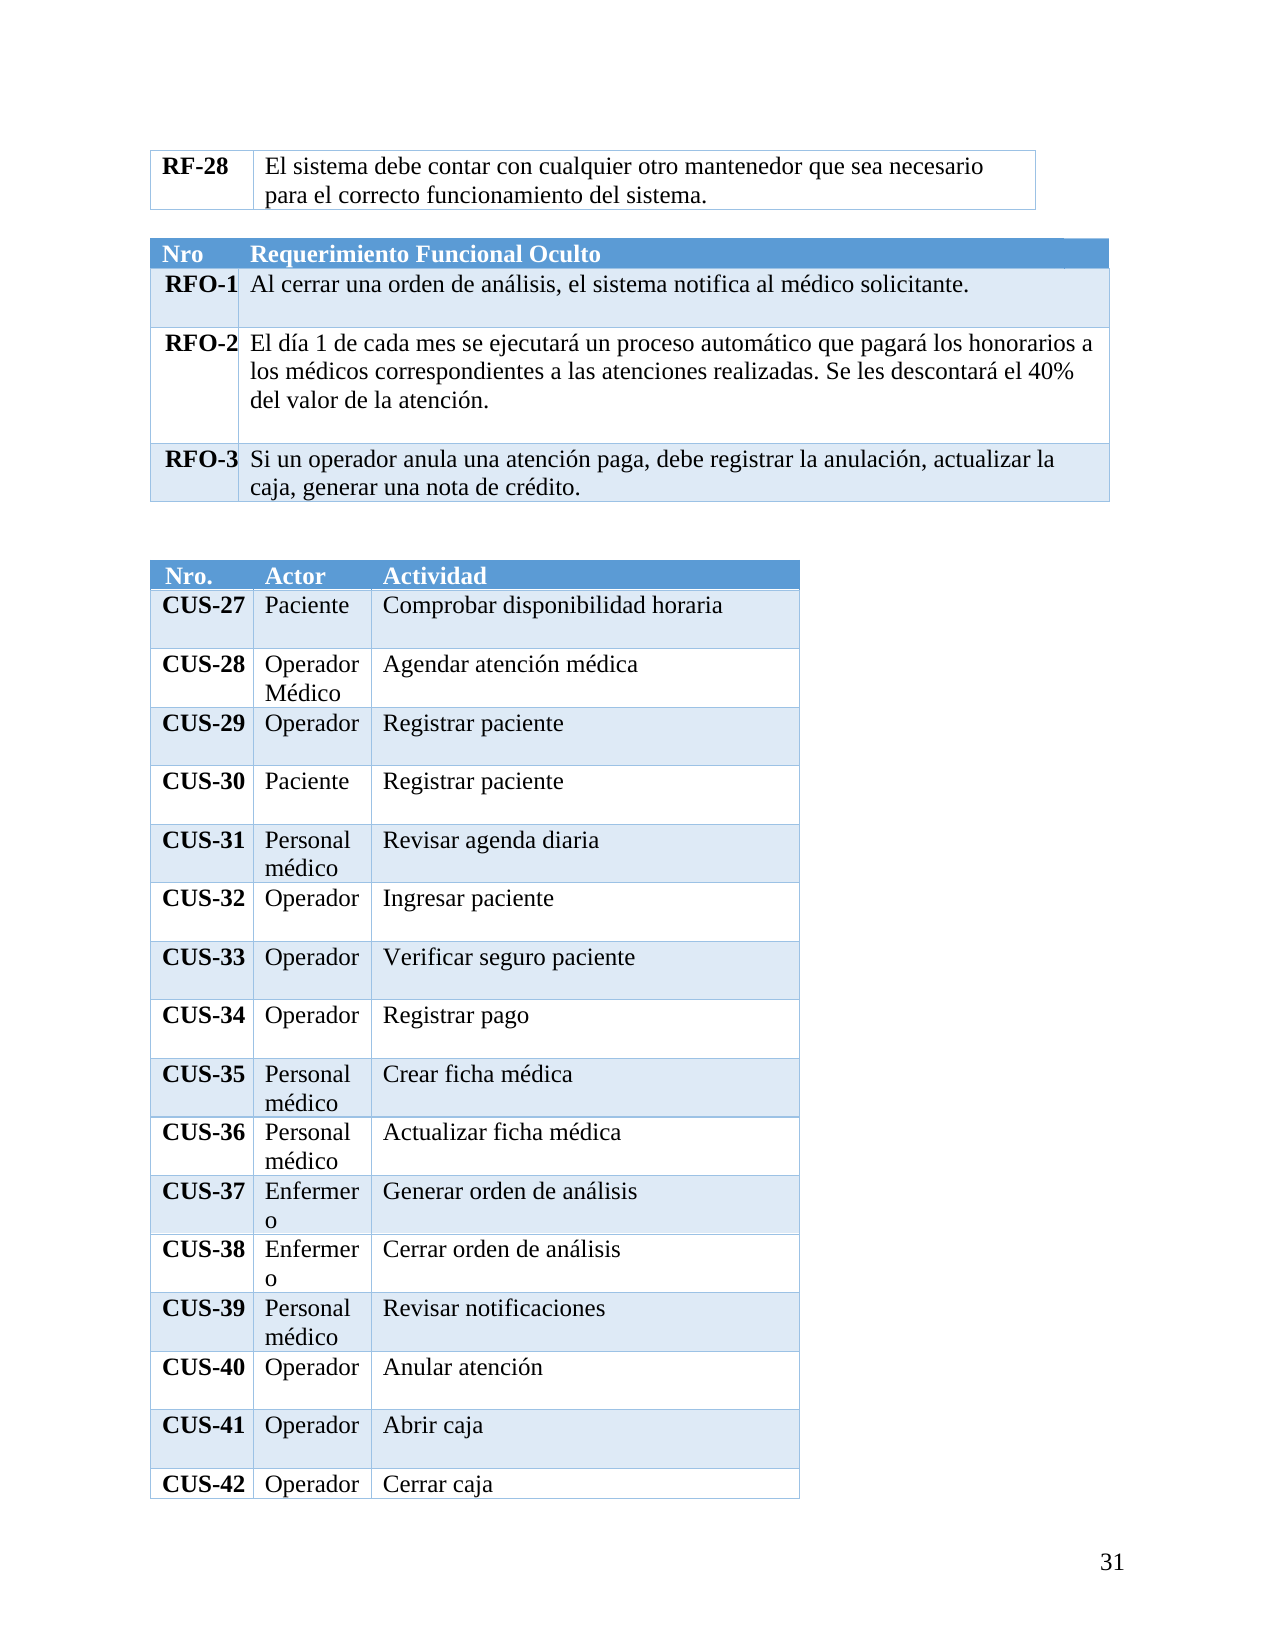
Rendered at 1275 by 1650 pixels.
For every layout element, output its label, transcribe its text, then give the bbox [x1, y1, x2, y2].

table_cell Cerrar caja [372, 1469, 799, 1497]
table_cell Enfermero [254, 1235, 371, 1292]
table_cell Crear ficha médica [372, 1059, 799, 1116]
table_cell Revisar agenda diaria [372, 825, 799, 882]
table_cell El día 1 de cada mes se ejecutará un proceso automático que pagará los honorarios a los médicos correspondientes a las atenciones realizadas. Se les descontará el 40% del valor de la atención. [239, 328, 1109, 443]
table_cell Operador [254, 1469, 371, 1497]
table_cell [151, 766, 253, 824]
table_cell Actualizar ficha médica [372, 1118, 799, 1175]
table_cell Operador [254, 708, 371, 765]
table_cell [151, 269, 238, 327]
table_header Nro. [151, 561, 253, 589]
table_cell Personal médico [254, 825, 371, 882]
table_cell Operador Médico [254, 649, 371, 707]
table_cell Operador [254, 1352, 371, 1409]
table_cell Al cerrar una orden de análisis, el sistema notifica al médico solicitante. [239, 269, 1109, 327]
table_header Nro [151, 239, 238, 268]
table_cell Generar orden de análisis [372, 1176, 799, 1233]
table_cell Ingresar paciente [372, 883, 799, 941]
table_cell Abrir caja [372, 1410, 799, 1468]
table_cell [151, 1410, 253, 1468]
table_cell [151, 1118, 253, 1175]
table_cell [151, 1293, 253, 1351]
table_cell Registrar pago [372, 1000, 799, 1058]
table_cell [151, 1176, 253, 1233]
table_cell [151, 1352, 253, 1409]
table_cell [151, 883, 253, 941]
table_cell Operador [254, 1410, 371, 1468]
table_cell Operador [254, 1000, 371, 1058]
table_cell [151, 328, 238, 443]
table_cell Anular atención [372, 1352, 799, 1409]
table_cell [151, 649, 253, 707]
table_cell [151, 1059, 253, 1116]
table_cell Personal médico [254, 1118, 371, 1175]
table_cell [151, 1235, 253, 1292]
table_cell Comprobar disponibilidad horaria [372, 591, 799, 648]
table_cell Operador [254, 883, 371, 941]
table_cell Operador [254, 942, 371, 999]
table_cell Enfermero [254, 1176, 371, 1233]
table_cell Paciente [254, 591, 371, 648]
table_cell Cerrar orden de análisis [372, 1235, 799, 1292]
table_cell Personal médico [254, 1293, 371, 1351]
table_cell Registrar paciente [372, 766, 799, 824]
table_cell Personal médico [254, 1059, 371, 1116]
table_cell Agendar atención médica [372, 649, 799, 707]
table_cell Revisar notificaciones [372, 1293, 799, 1351]
table_cell Si un operador anula una atención paga, debe registrar la anulación, actualizar la caja, generar una nota de crédito. [239, 444, 1109, 501]
table_cell [151, 1469, 253, 1497]
table_cell [151, 591, 253, 648]
table_cell [151, 708, 253, 765]
table_cell Paciente [254, 766, 371, 824]
table_cell Registrar paciente [372, 708, 799, 765]
table_cell [151, 1000, 253, 1058]
table_cell Verificar seguro paciente [372, 942, 799, 999]
table_cell El sistema debe contar con cualquier otro mantenedor que sea necesario para el correcto funcionamiento del sistema. [254, 151, 1035, 208]
table_header Requerimiento Funcional Oculto [239, 239, 1064, 268]
table_cell [151, 825, 253, 882]
table_cell [151, 942, 253, 999]
table_header Actividad [372, 561, 799, 589]
table_header Actor [254, 561, 371, 589]
table_cell [151, 151, 253, 208]
table_cell [151, 444, 238, 501]
